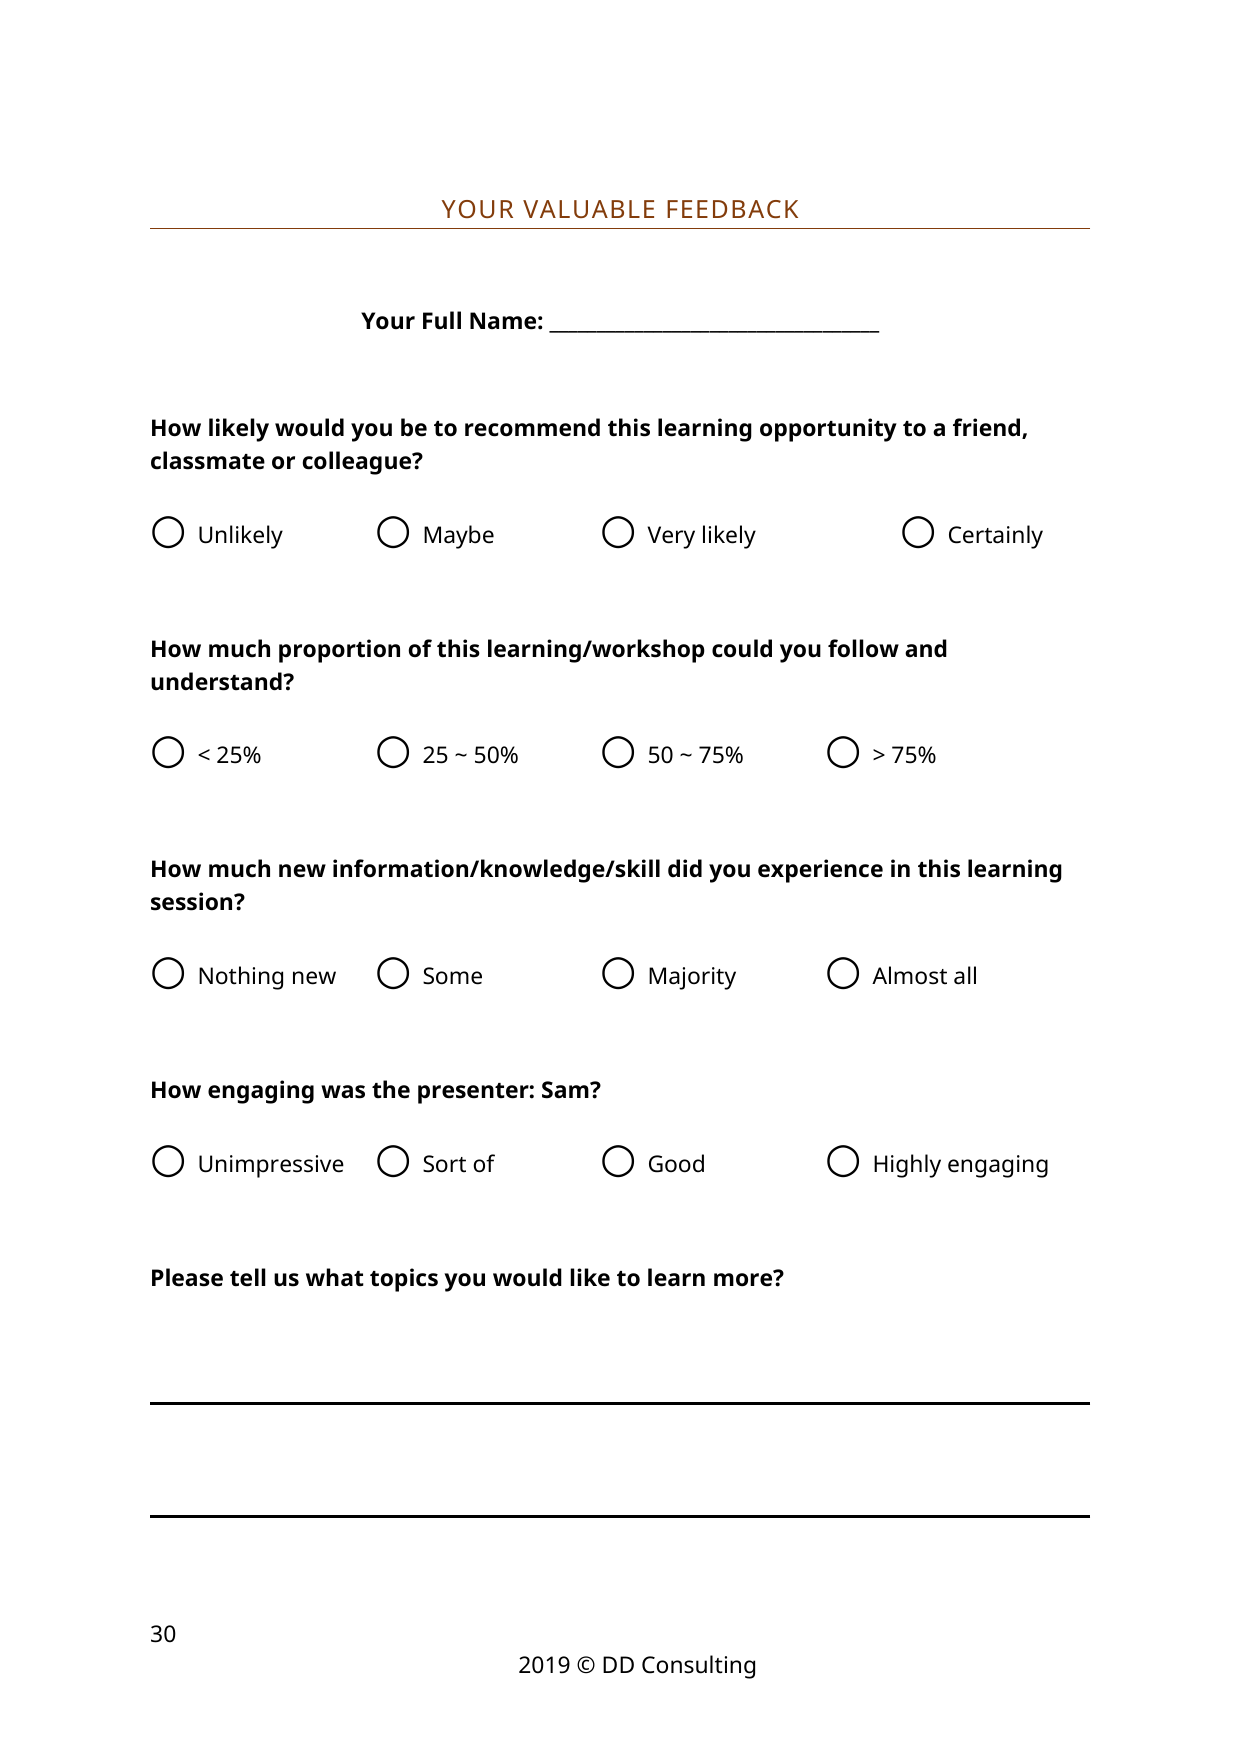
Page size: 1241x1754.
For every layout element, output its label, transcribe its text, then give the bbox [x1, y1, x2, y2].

text How likely would you be to recommend this learning opportunity to a friend, classmate or colleague? [150, 412, 1090, 476]
text ○ < 25% ○ 25 ~ 50% ○ 50 ~ 75% ○ > 75% [150, 719, 1090, 776]
text Please tell us what topics you would like to learn more? [150, 1262, 1090, 1293]
text Your Full Name: ___________________________________ [150, 305, 1090, 336]
text ○ Nothing new ○ Some ○ Majority ○ Almost all [150, 940, 1090, 997]
text How engaging was the presenter: Sam? [150, 1074, 1090, 1105]
text ○ Unimpressive ○ Sort of ○ Good ○ Highly engaging [150, 1127, 1090, 1184]
text How much proportion of this learning/workshop could you follow and understand? [150, 633, 1090, 697]
text How much new information/knowledge/skill did you experience in this learning session? [150, 853, 1090, 917]
subtitle Your Valuable Feedback [150, 192, 1090, 228]
text ○ Unlikely ○ Maybe ○ Very likely ○ Certainly [150, 499, 1090, 556]
